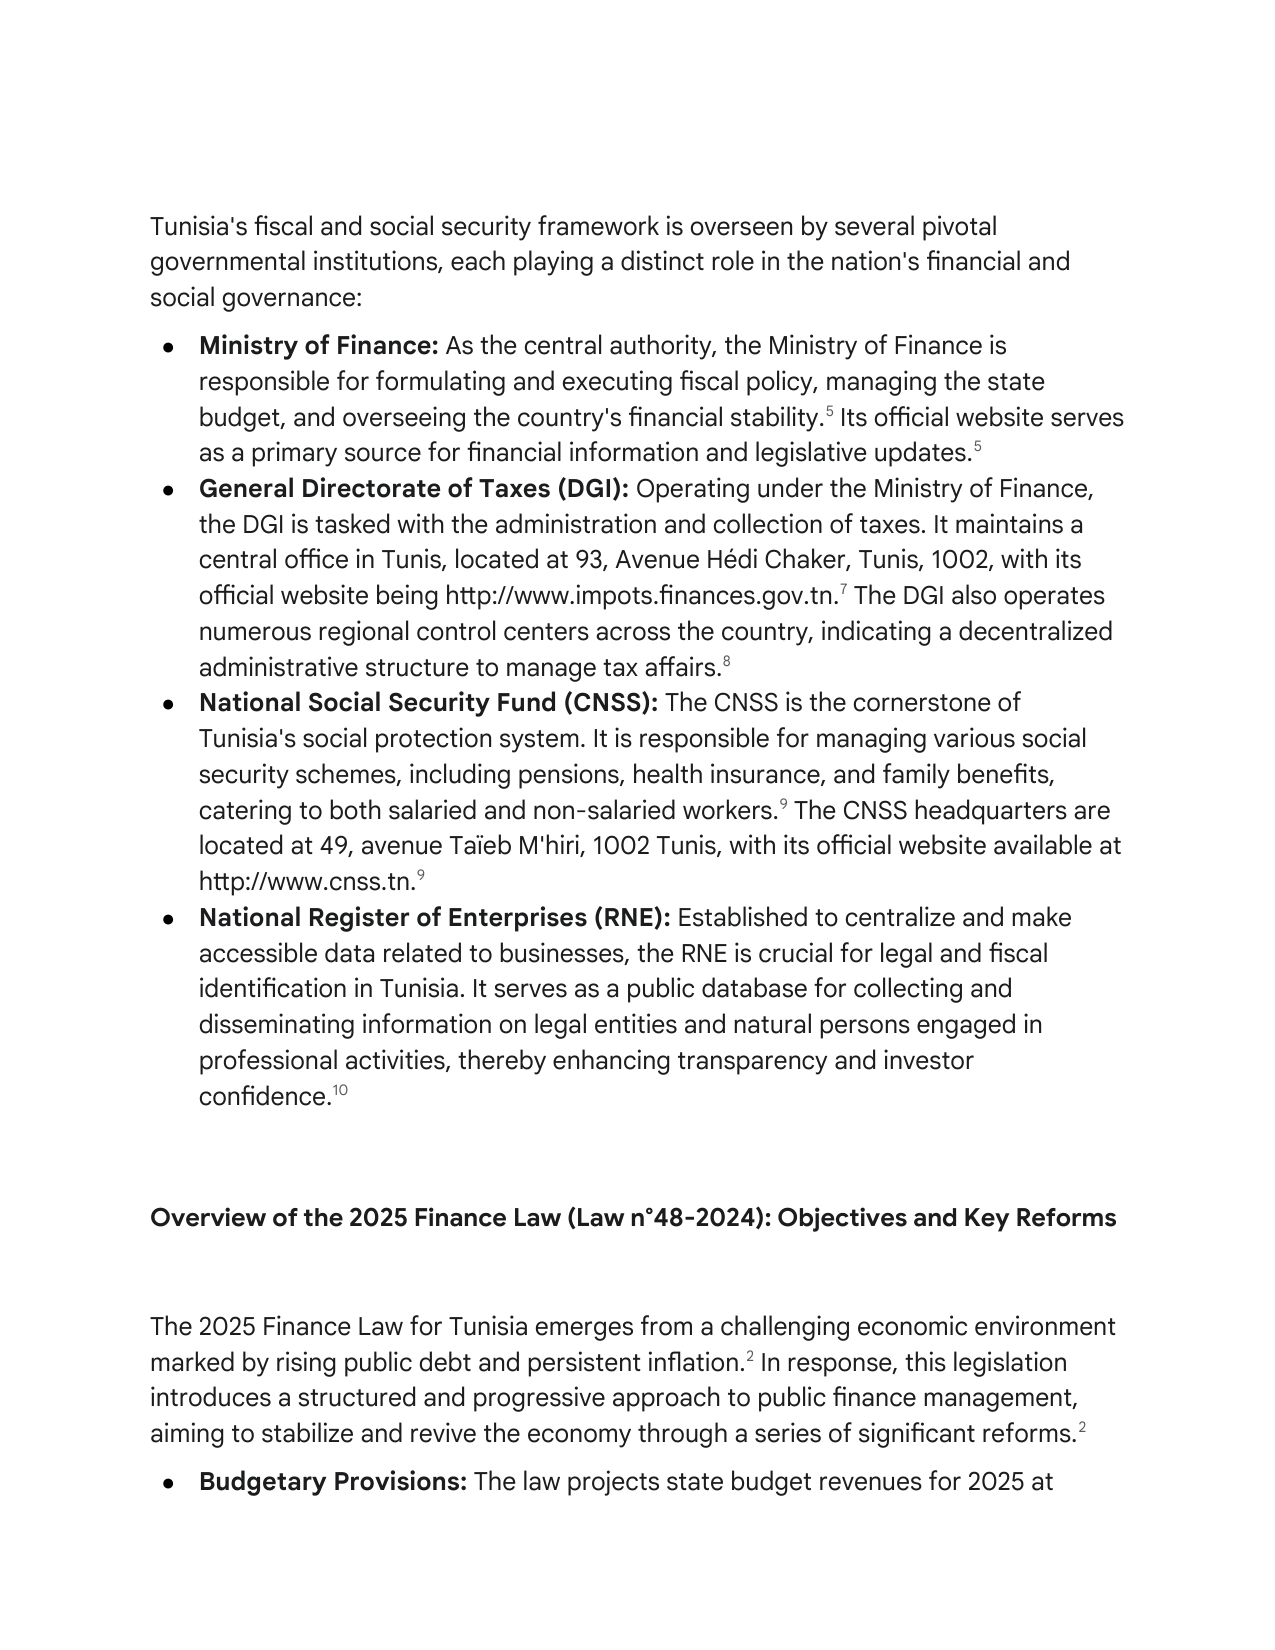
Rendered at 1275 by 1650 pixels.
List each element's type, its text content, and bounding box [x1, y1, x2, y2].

subtitle Overview of the 2025 Finance Law (Law n°48-2024): Objectives and Key Reforms [150, 1202, 1125, 1233]
list Ministry of Finance: As the central authority, the Ministry of Finance is responsible for formulating and executing fiscal policy, managing the state budget, and overseeing the country's financial stability.5 Its official website serves as a primary source for financial information and legislative updates.5 [161, 330, 1125, 469]
list National Register of Enterprises (RNE): Established to centralize and make accessible data related to businesses, the RNE is crucial for legal and fiscal identification in Tunisia. It serves as a public database for collecting and disseminating information on legal entities and natural persons engaged in professional activities, thereby enhancing transparency and investor confidence.10 [161, 902, 1125, 1112]
list General Directorate of Taxes (DGI): Operating under the Ministry of Finance, the DGI is tasked with the administration and collection of taxes. It maintains a central office in Tunis, located at 93, Avenue Hédi Chaker, Tunis, 1002, with its official website being http://www.impots.finances.gov.tn.7 The DGI also operates numerous regional control centers across the country, indicating a decentralized administrative structure to manage tax affairs.8 [161, 473, 1125, 683]
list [161, 1467, 1125, 1498]
text The 2025 Finance Law for Tunisia emerges from a challenging economic environment marked by rising public debt and persistent inflation.2 In response, this legislation introduces a structured and progressive approach to public finance management, aiming to stabilize and revive the economy through a series of significant reforms.2 [150, 1311, 1125, 1450]
list National Social Security Fund (CNSS): The CNSS is the cornerstone of Tunisia's social protection system. It is responsible for managing various social security schemes, including pensions, health insurance, and family benefits, catering to both salaried and non-salaried workers.9 The CNSS headquarters are located at 49, avenue Taïeb M'hiri, 1002 Tunis, with its official website available at http://www.cnss.tn.9 [161, 688, 1125, 898]
text Tunisia's fiscal and social security framework is overseen by several pivotal governmental institutions, each playing a distinct role in the nation's financial and social governance: [150, 211, 1125, 313]
